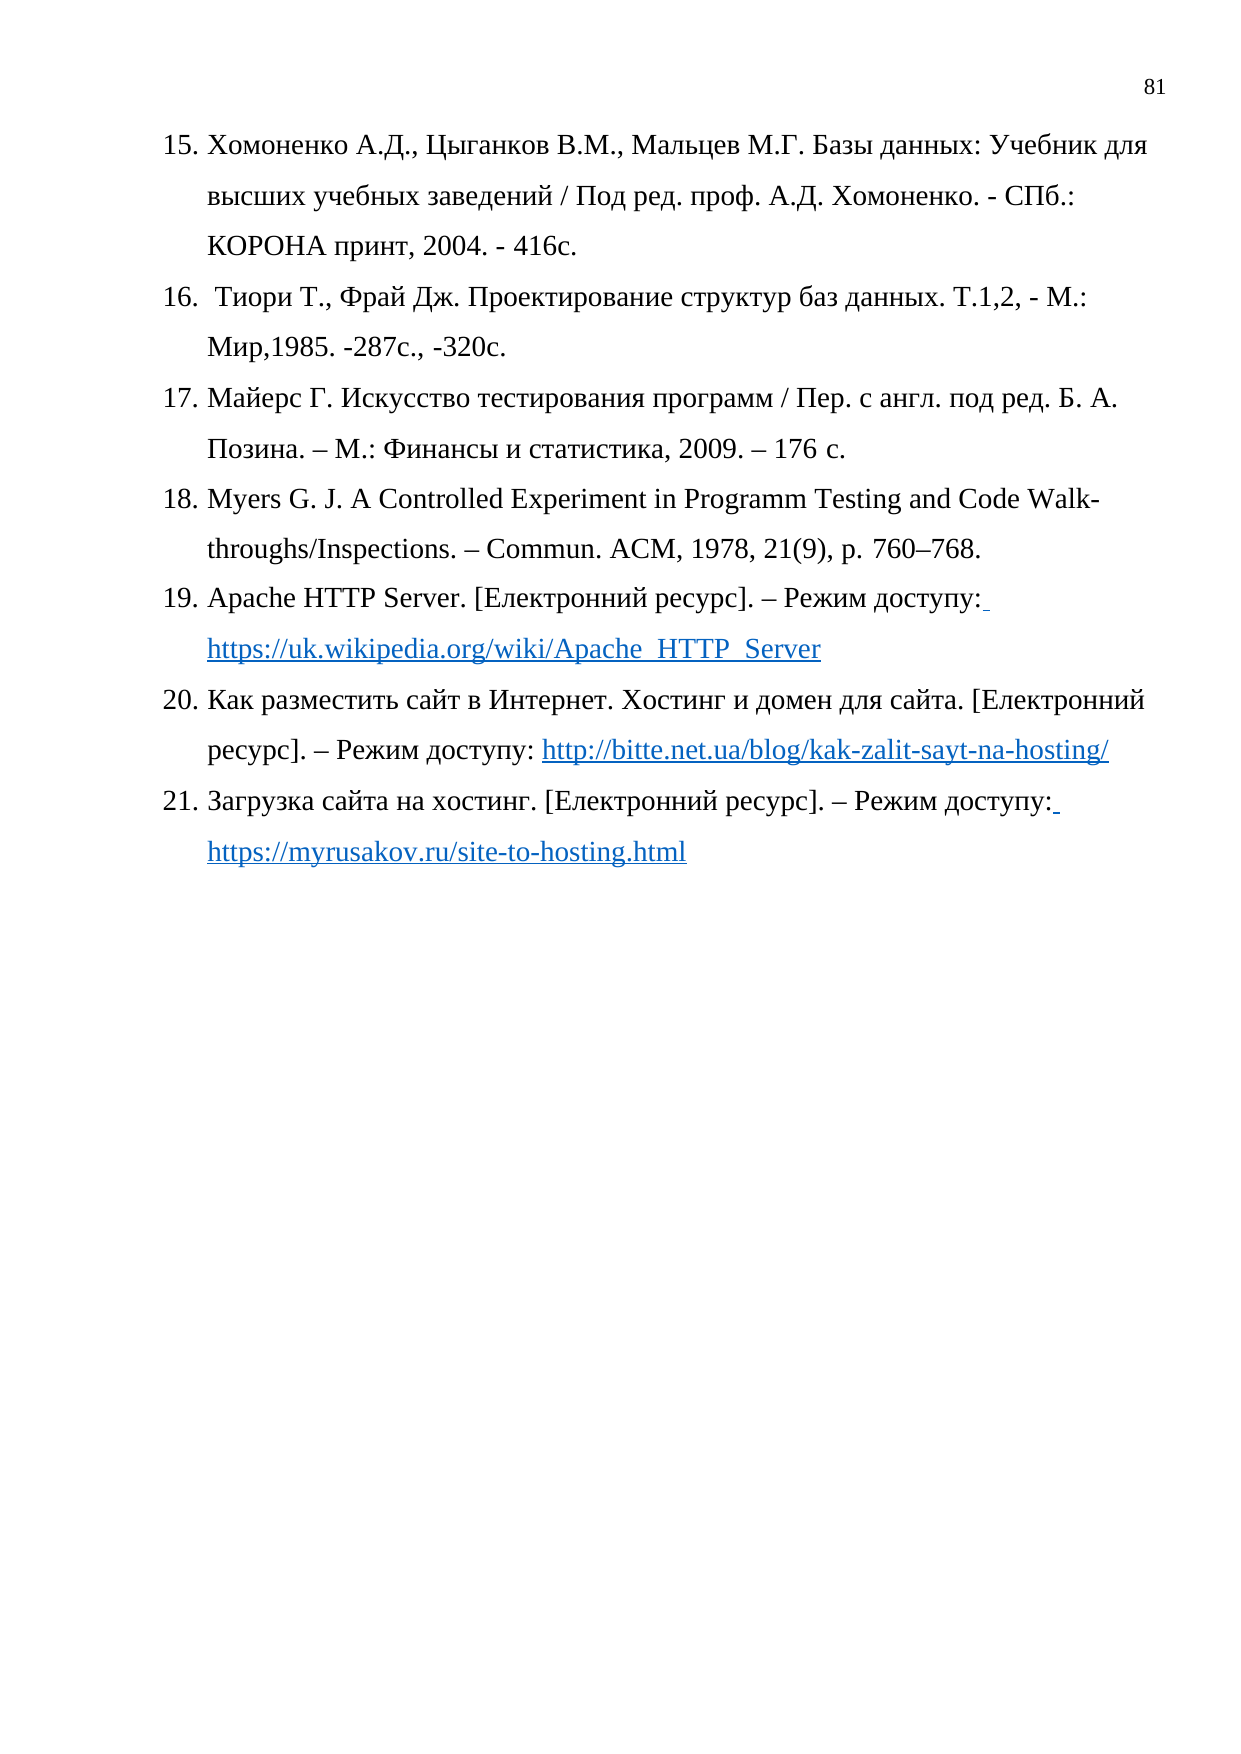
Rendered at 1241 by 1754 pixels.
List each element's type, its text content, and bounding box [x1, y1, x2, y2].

list Как разместить сайт в Интернет. Хостинг и домен для сайта. [Електронний ресурс]. – Режим доступу: http://bitte.net.ua/blog/kak-zalit-sayt-na-hosting/ [162, 682, 1166, 766]
list Загрузка сайта на хостинг. [Електронний ресурс]. – Режим доступу: https://myrusakov.ru/site-to-hosting.html [162, 783, 1167, 867]
list Тиори Т., Фрай Дж. Проектирование структур баз данных. Т.1,2, - М.: Мир,1985. -287с., -320с. [162, 279, 1167, 363]
list Майерс Г. Искусство тестирования программ / Пер. с англ. под ред. Б. А. Позина. – М.: Финансы и статистика, 2009. – 176 с. [162, 380, 1167, 464]
list Хомоненко А.Д., Цыганков В.М., Мальцев М.Г. Базы данных: Учебник для высших учебных заведений / Под ред. проф. А.Д. Хомоненко. - СПб.: КОРОНА принт, 2004. - 416с. [162, 127, 1167, 262]
list Apache HTTP Server. [Електронний ресурс]. – Режим доступу: https://uk.wikipedia.org/wiki/Apache_HTTP_Server [162, 581, 1167, 665]
list Mуеrs G. J. A Controlled Experiment in Programm Testing and Code Walk- throughs/Inspections. – Commun. ACM, 1978, 21(9), p. 760–768. [162, 481, 1166, 564]
